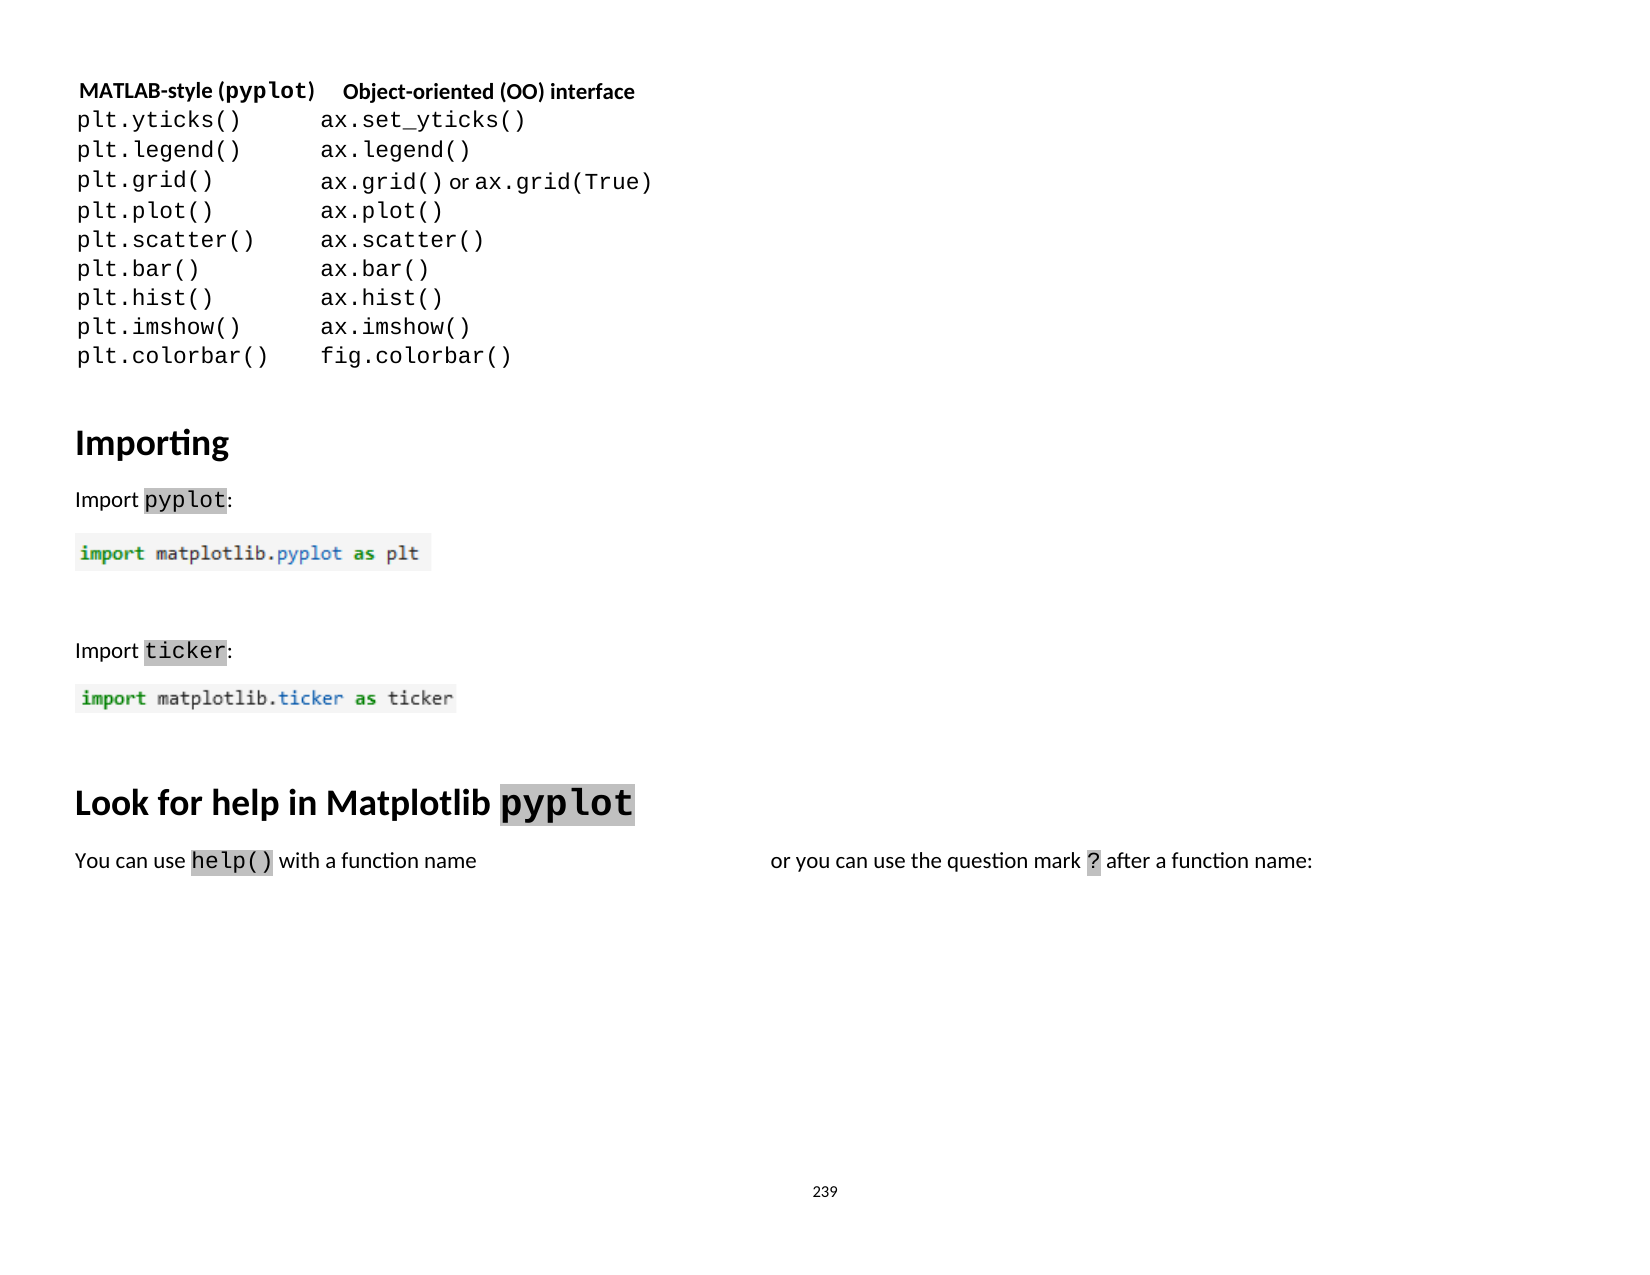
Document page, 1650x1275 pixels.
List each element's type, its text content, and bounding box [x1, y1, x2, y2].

table_cell ax.scatter() [319, 227, 659, 256]
table_header MATLAB-style (pyplot) [75, 75, 319, 107]
table_cell fig.colorbar() [319, 343, 659, 372]
table_cell plt.grid() [75, 165, 319, 198]
table_cell plt.plot() [75, 198, 319, 227]
text Importing [75, 419, 1575, 465]
table_cell plt.colorbar() [75, 343, 319, 372]
table_cell plt.scatter() [75, 227, 319, 256]
table_cell plt.hist() [75, 285, 319, 314]
table_cell plt.legend() [75, 136, 319, 165]
table_cell ax.legend() [319, 136, 659, 165]
table_cell ax.bar() [319, 256, 659, 285]
table_cell plt.yticks() [75, 107, 319, 136]
table_cell ax.plot() [319, 198, 659, 227]
picture [75, 533, 432, 571]
table_cell ax.grid() or ax.grid(True) [319, 165, 659, 198]
picture [75, 684, 457, 713]
table_cell plt.bar() [75, 256, 319, 285]
table_cell ax.imshow() [319, 314, 659, 343]
text Import pyplot: [75, 485, 1575, 514]
table_header Object-oriented (OO) interface [319, 75, 659, 107]
text Look for help in Matplotlib pyplot [75, 778, 1575, 826]
text You can use help() with a function name or you can use the question mark ? after a function name: [75, 847, 1575, 876]
table_cell ax.hist() [319, 285, 659, 314]
text Import ticker: [75, 636, 1575, 666]
table_cell ax.set_yticks() [319, 107, 659, 136]
table_cell plt.imshow() [75, 314, 319, 343]
